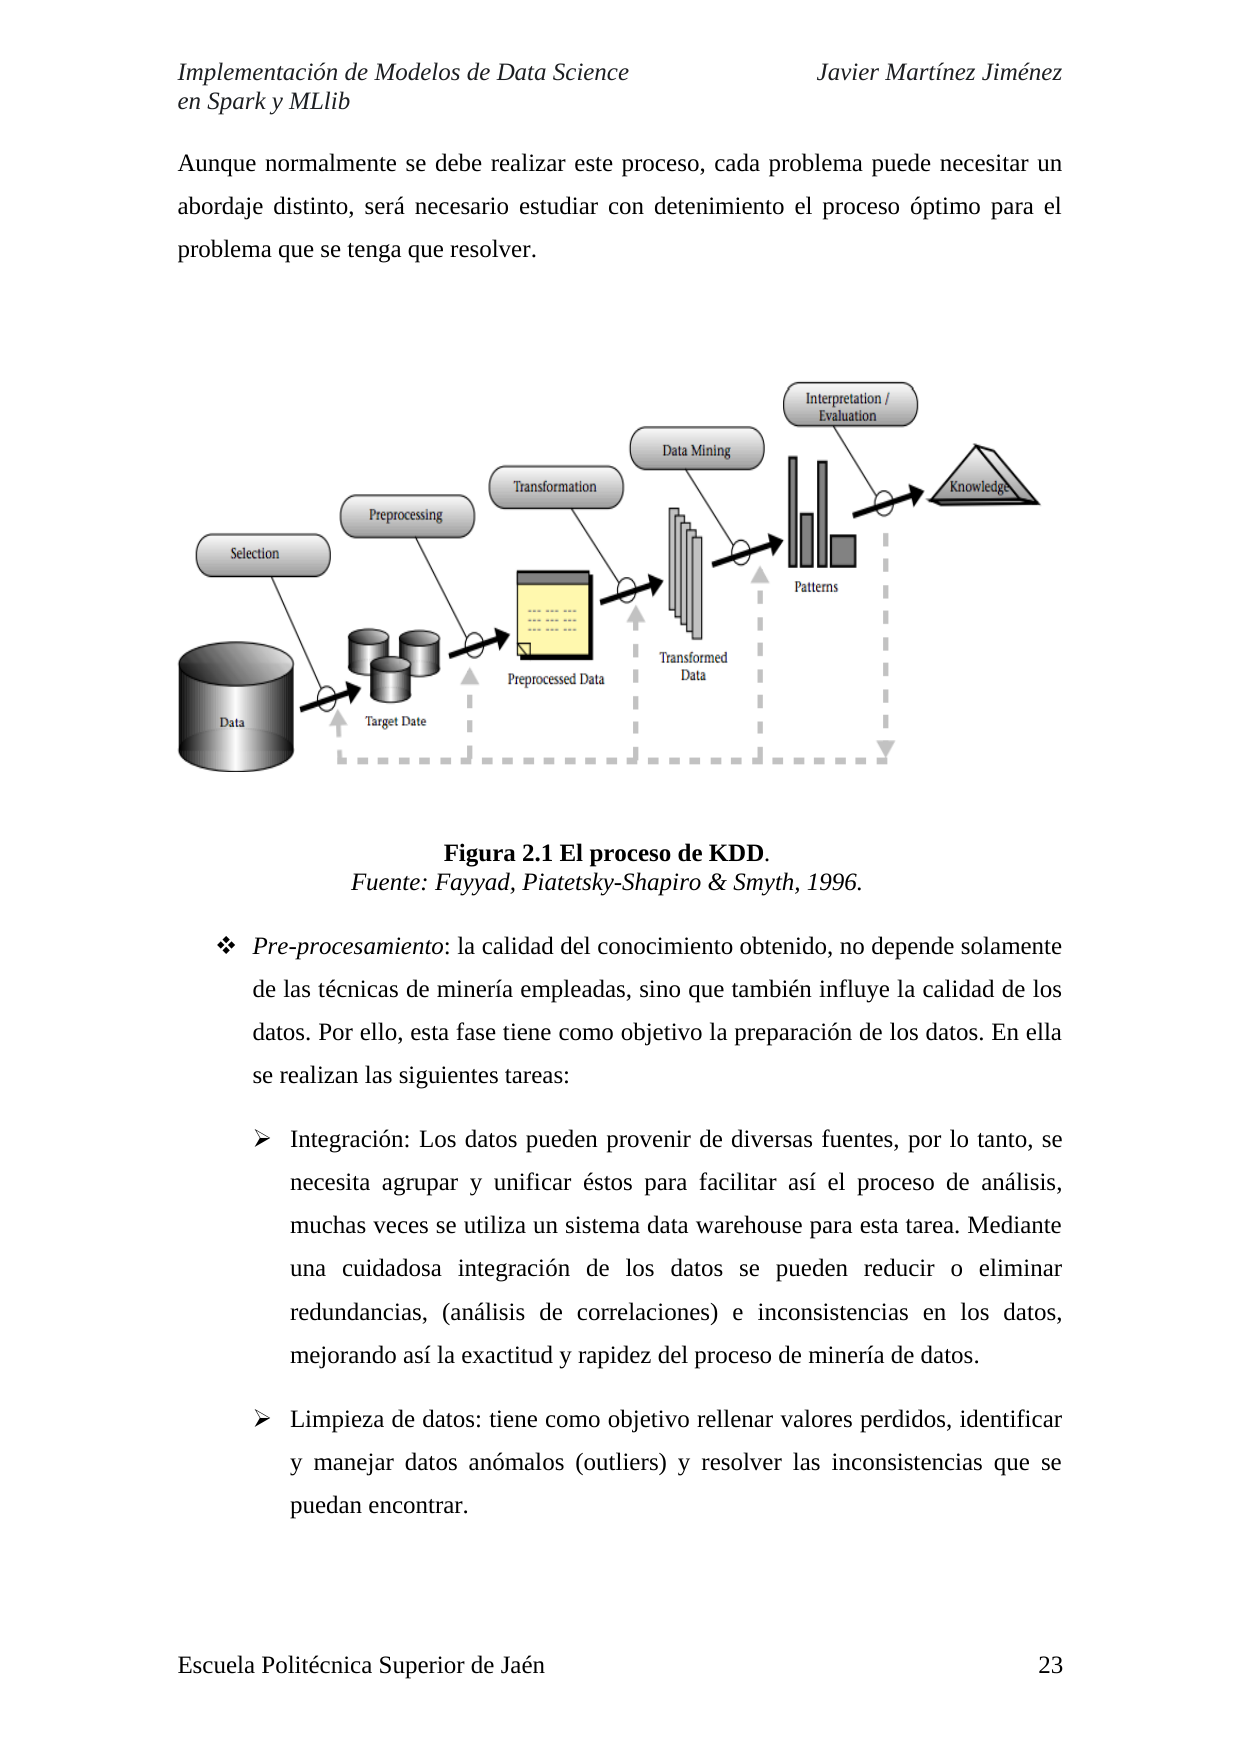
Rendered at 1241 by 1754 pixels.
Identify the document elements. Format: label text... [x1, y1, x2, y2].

list Limpieza de datos: tiene como objetivo rellenar valores perdidos, identificar y manejar datos anómalos (outliers) y resolver las inconsistencias que se puedan encontrar. [252, 1404, 1063, 1519]
list Integración: Los datos pueden provenir de diversas fuentes, por lo tanto, se necesita agrupar y unificar éstos para facilitar así el proceso de análisis, muchas veces se utiliza un sistema data warehouse para esta tarea. Mediante una cuidadosa integración de los datos se pueden reducir o eliminar redundancias, (análisis de correlaciones) e inconsistencias en los datos, mejorando así la exactitud y rapidez del proceso de minería de datos. [252, 1124, 1063, 1368]
picture [164, 319, 1050, 772]
text Aunque normalmente se debe realizar este proceso, cada problema puede necesitar un abordaje distinto, será necesario estudiar con detenimiento el proceso óptimo para el problema que se tenga que resolver. [177, 148, 1063, 263]
